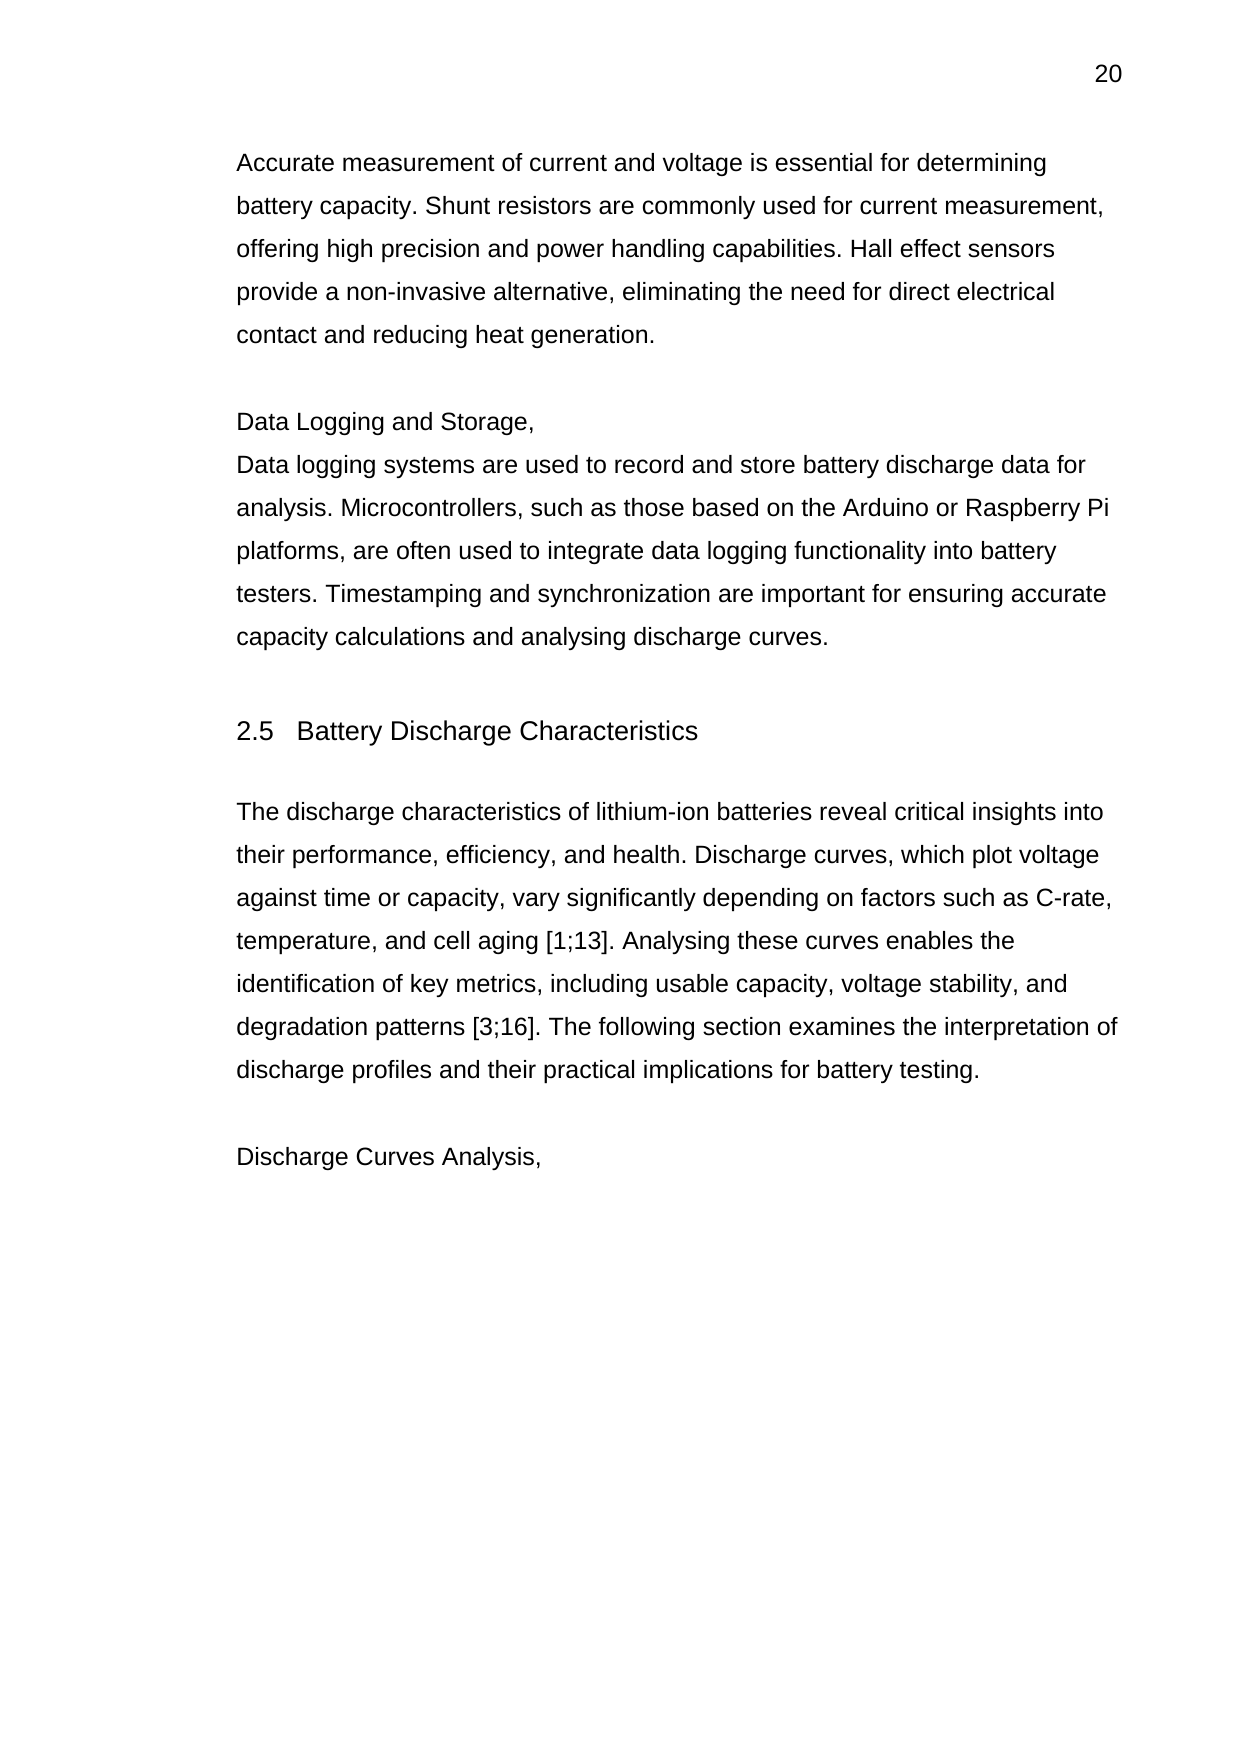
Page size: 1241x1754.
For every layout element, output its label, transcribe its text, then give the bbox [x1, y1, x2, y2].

text Accurate measurement of current and voltage is essential for determining battery capacity. Shunt resistors are commonly used for current measurement, offering high precision and power handling capabilities. Hall effect sensors provide a non-invasive alternative, eliminating the need for direct electrical contact and reducing heat generation. [236, 148, 1122, 349]
text Data Logging and Storage, [236, 406, 1122, 435]
text Discharge Curves Analysis, [236, 1141, 1122, 1170]
text The discharge characteristics of lithium-ion batteries reveal critical insights into their performance, efficiency, and health. Discharge curves, which plot voltage against time or capacity, vary significantly depending on factors such as C-rate, temperature, and cell aging [1;13]. Analysing these curves enables the identification of key metrics, including usable capacity, voltage stability, and degradation patterns [3;16]. The following section examines the interpretation of discharge profiles and their practical implications for battery testing. [236, 796, 1122, 1084]
text Data logging systems are used to record and store battery discharge data for analysis. Microcontrollers, such as those based on the Arduino or Raspberry Pi platforms, are often used to integrate data logging functionality into battery testers. Timestamping and synchronization are important for ensuring accurate capacity calculations and analysing discharge curves. [236, 449, 1122, 651]
subtitle Battery Discharge Characteristics [236, 715, 1122, 746]
